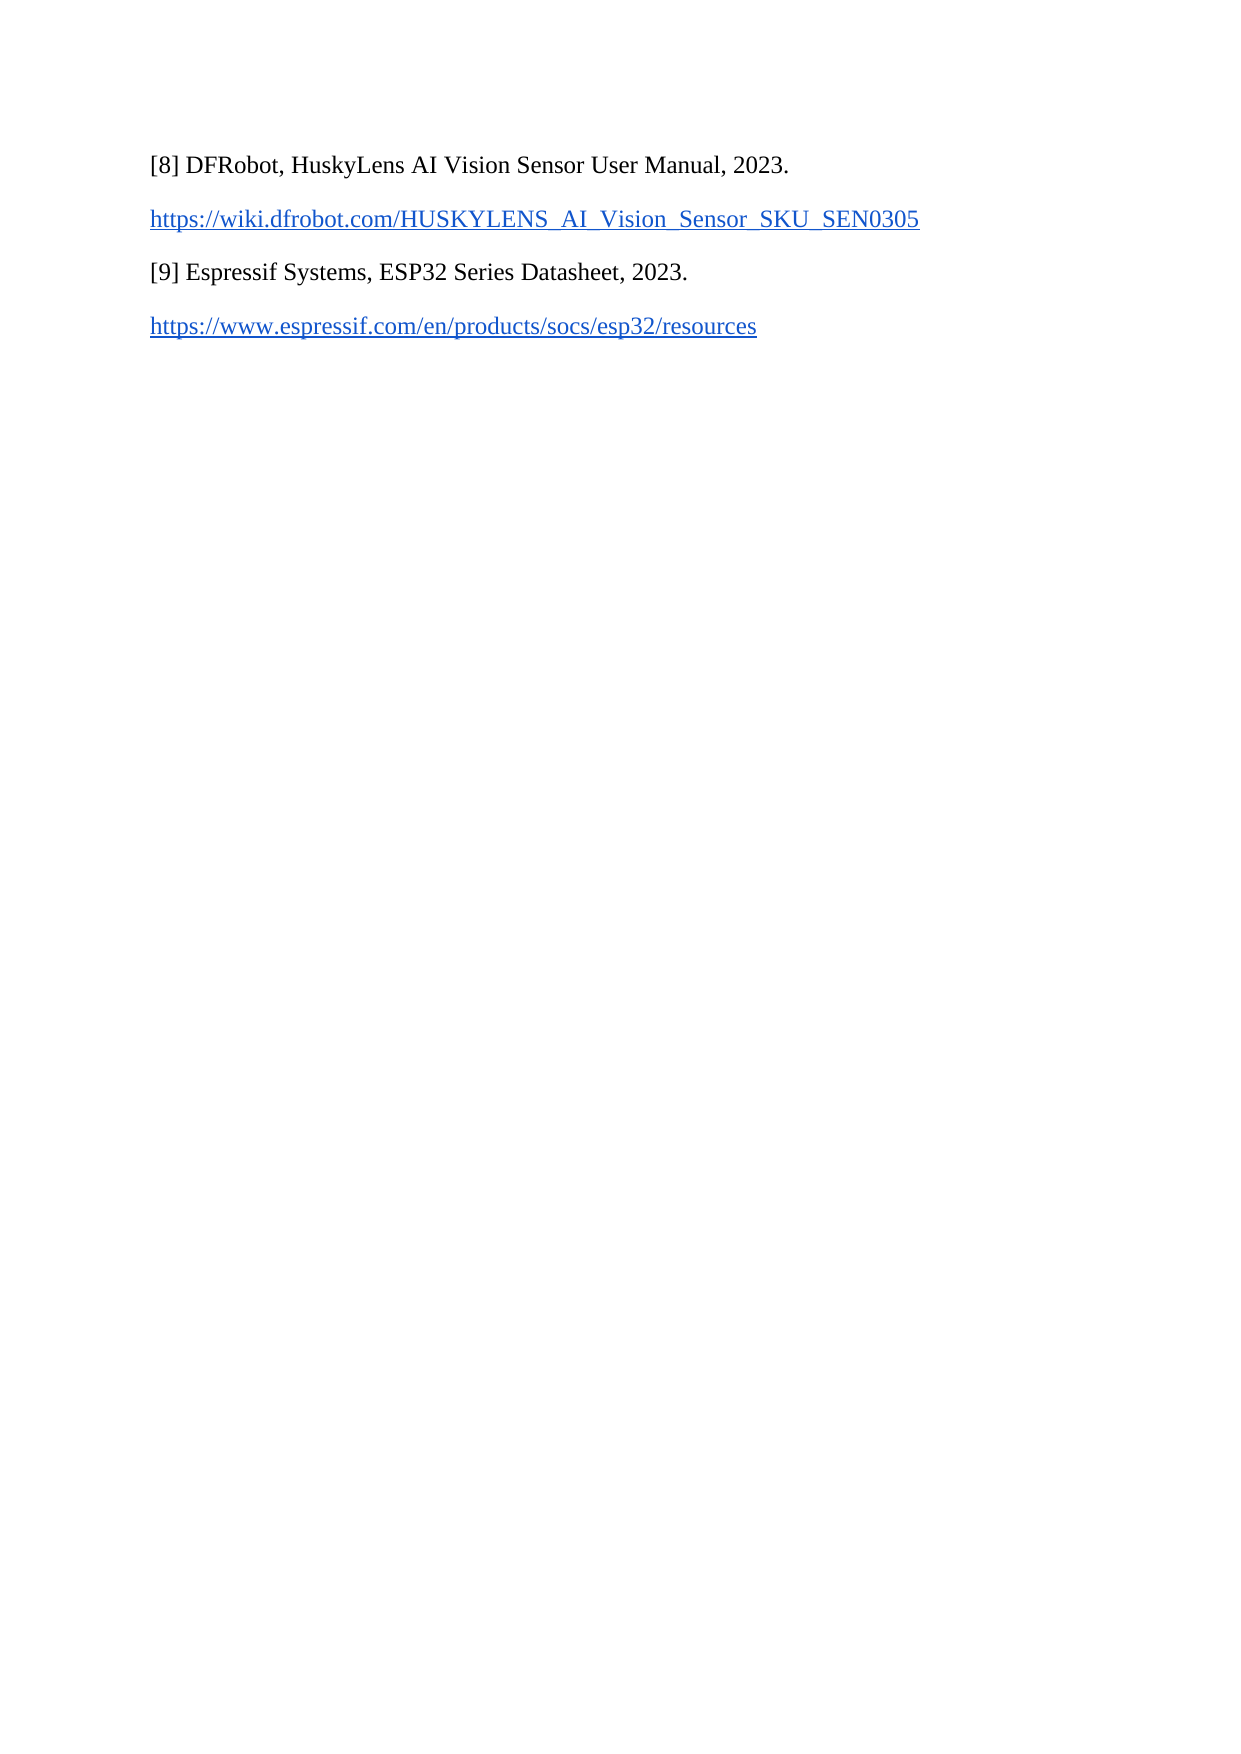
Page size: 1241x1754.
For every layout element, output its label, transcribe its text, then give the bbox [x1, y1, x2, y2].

text [9] Espressif Systems, ESP32 Series Datasheet, 2023. [150, 257, 1090, 286]
text https://www.espressif.com/en/products/socs/esp32/resources [150, 311, 1090, 340]
text [8] DFRobot, HuskyLens AI Vision Sensor User Manual, 2023. [150, 150, 1090, 179]
text https://wiki.dfrobot.com/HUSKYLENS_AI_Vision_Sensor_SKU_SEN0305 [150, 204, 1090, 232]
